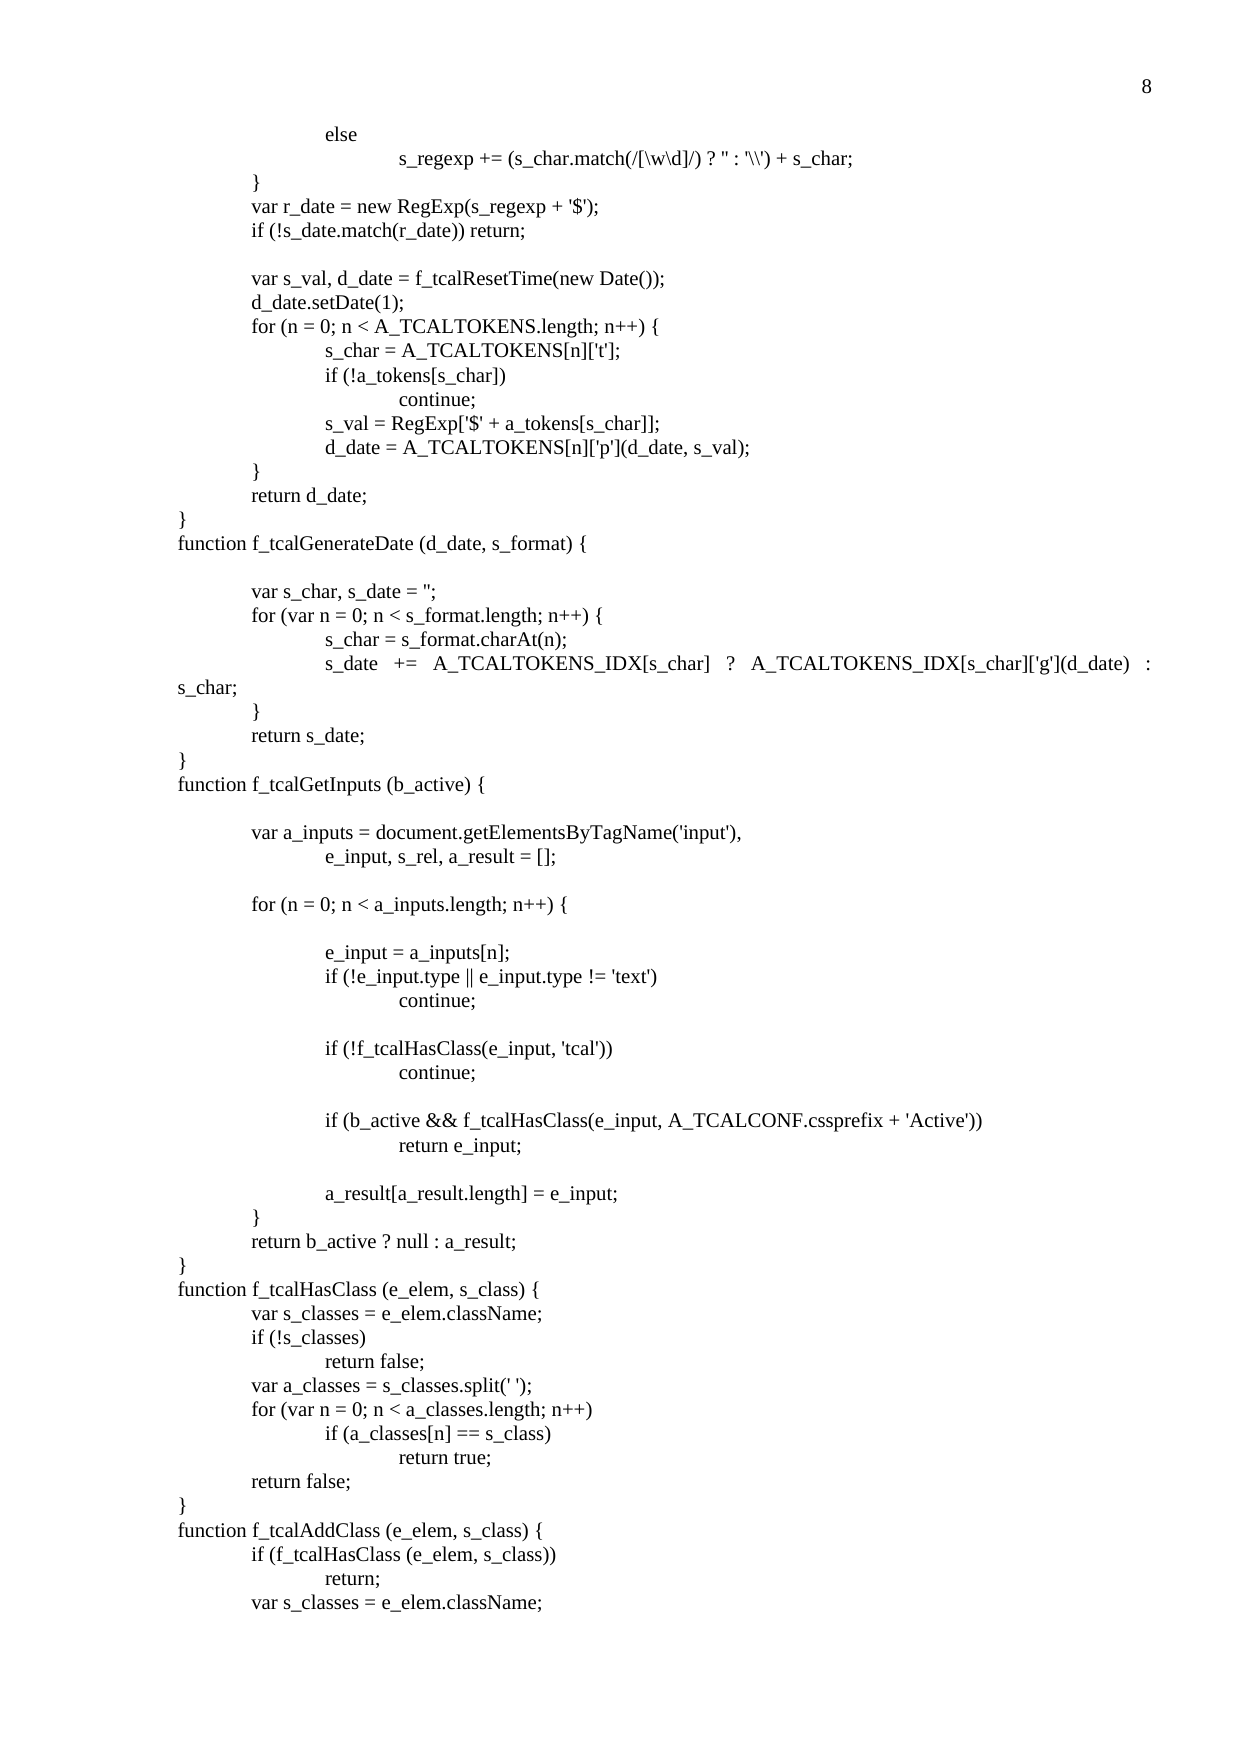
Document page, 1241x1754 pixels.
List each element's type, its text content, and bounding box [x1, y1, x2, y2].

text } [177, 507, 1152, 531]
text } [177, 459, 1152, 483]
text for (n = 0; n < a_inputs.length; n++) { [177, 892, 1152, 916]
text d_date.setDate(1); [177, 290, 1152, 314]
text if (!e_input.type || e_input.type != 'text') [177, 964, 1152, 988]
text if (f_tcalHasClass (e_elem, s_class)) [177, 1542, 1152, 1566]
text function f_tcalGetInputs (b_active) { [177, 772, 1152, 796]
text } [177, 747, 1152, 772]
text var s_classes = e_elem.className; [177, 1301, 1152, 1325]
text var s_classes = e_elem.className; [177, 1590, 1152, 1614]
text continue; [177, 387, 1152, 411]
text return false; [177, 1349, 1152, 1373]
text for (n = 0; n < A_TCALTOKENS.length; n++) { [177, 314, 1152, 338]
text s_char = s_format.charAt(n); [177, 627, 1152, 651]
text if (!s_classes) [177, 1325, 1152, 1349]
text return d_date; [177, 483, 1152, 507]
text for (var n = 0; n < a_classes.length; n++) [177, 1397, 1152, 1421]
text e_input, s_rel, a_result = []; [177, 844, 1152, 868]
text return false; [177, 1469, 1152, 1493]
text s_char = A_TCALTOKENS[n]['t']; [177, 338, 1152, 362]
text var s_char, s_date = ''; [177, 579, 1152, 603]
text for (var n = 0; n < s_format.length; n++) { [177, 603, 1152, 627]
text } [177, 699, 1152, 723]
text s_val = RegExp['$' + a_tokens[s_char]]; [177, 411, 1152, 435]
text s_date += A_TCALTOKENS_IDX[s_char] ? A_TCALTOKENS_IDX[s_char]['g'](d_date) : s_char; [177, 651, 1152, 699]
text return true; [177, 1445, 1152, 1469]
text } [177, 170, 1152, 194]
text if (!f_tcalHasClass(e_input, 'tcal')) [177, 1036, 1152, 1060]
text function f_tcalGenerateDate (d_date, s_format) { [177, 531, 1152, 555]
text continue; [177, 988, 1152, 1012]
text a_result[a_result.length] = e_input; [177, 1181, 1152, 1205]
text e_input = a_inputs[n]; [177, 940, 1152, 964]
text var r_date = new RegExp(s_regexp + '$'); [177, 194, 1152, 218]
text } [177, 1205, 1152, 1229]
text return e_input; [177, 1132, 1152, 1157]
text return; [177, 1566, 1152, 1590]
text return s_date; [177, 723, 1152, 747]
text return b_active ? null : a_result; [177, 1229, 1152, 1253]
text var a_classes = s_classes.split(' '); [177, 1373, 1152, 1397]
text function f_tcalHasClass (e_elem, s_class) { [177, 1277, 1152, 1301]
text if (b_active && f_tcalHasClass(e_input, A_TCALCONF.cssprefix + 'Active')) [177, 1108, 1152, 1132]
text continue; [177, 1060, 1152, 1084]
text function f_tcalAddClass (e_elem, s_class) { [177, 1517, 1152, 1542]
text if (!a_tokens[s_char]) [177, 362, 1152, 387]
text if (a_classes[n] == s_class) [177, 1421, 1152, 1445]
text if (!s_date.match(r_date)) return; [177, 218, 1152, 242]
text else [177, 122, 1152, 146]
text } [177, 1253, 1152, 1277]
text var s_val, d_date = f_tcalResetTime(new Date()); [177, 266, 1152, 290]
text s_regexp += (s_char.match(/[\w\d]/) ? '' : '\\') + s_char; [177, 146, 1152, 170]
text d_date = A_TCALTOKENS[n]['p'](d_date, s_val); [177, 435, 1152, 459]
text var a_inputs = document.getElementsByTagName('input'), [177, 820, 1152, 844]
text } [177, 1493, 1152, 1517]
